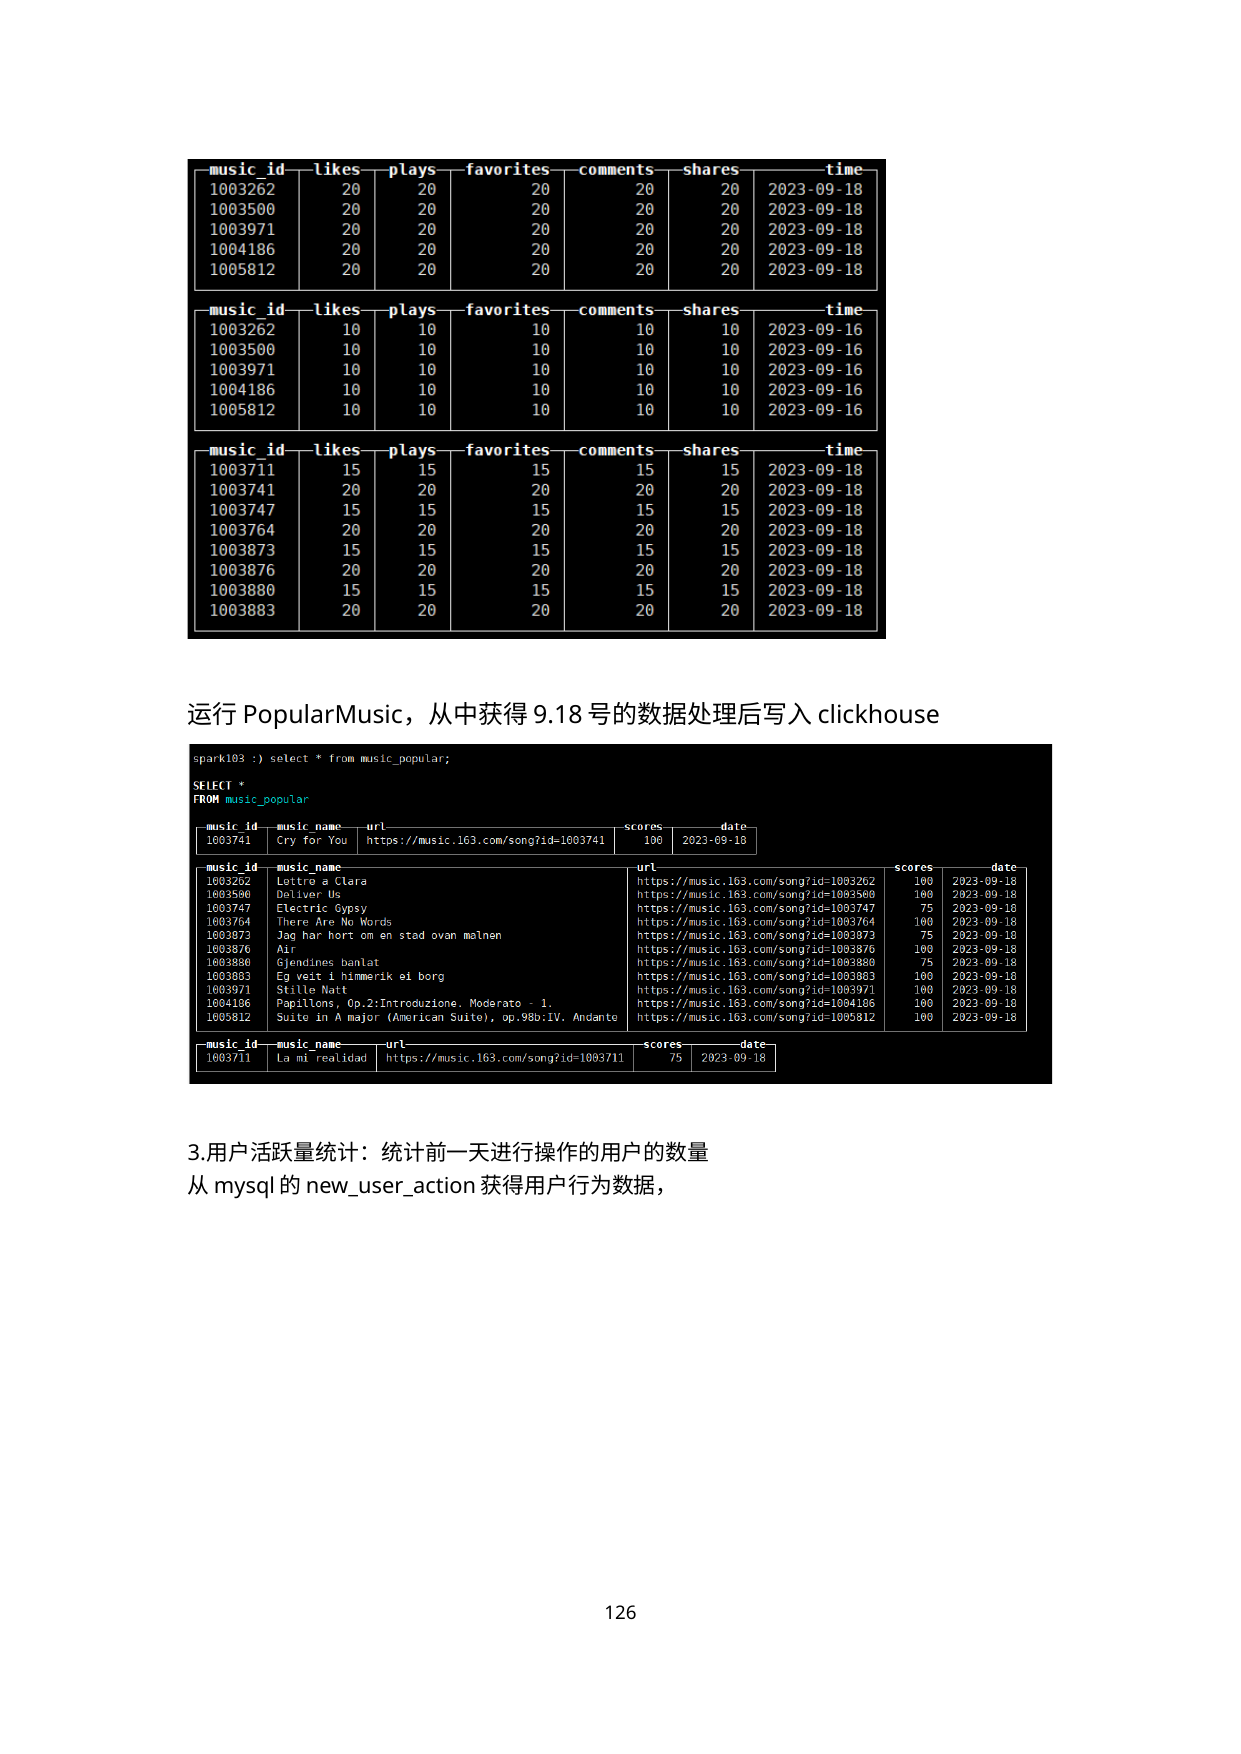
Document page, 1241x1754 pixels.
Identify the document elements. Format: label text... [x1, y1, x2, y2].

text 从mysql的new_user_action获得用户行为数据， [187, 1167, 1053, 1200]
text 3.用户活跃量统计：统计前一天进行操作的用户的数量 [187, 1135, 1053, 1167]
picture [187, 159, 886, 639]
picture [187, 744, 1053, 1084]
text 运行PopularMusic，从中获得9.18号的数据处理后写入clickhouse [187, 680, 1053, 744]
